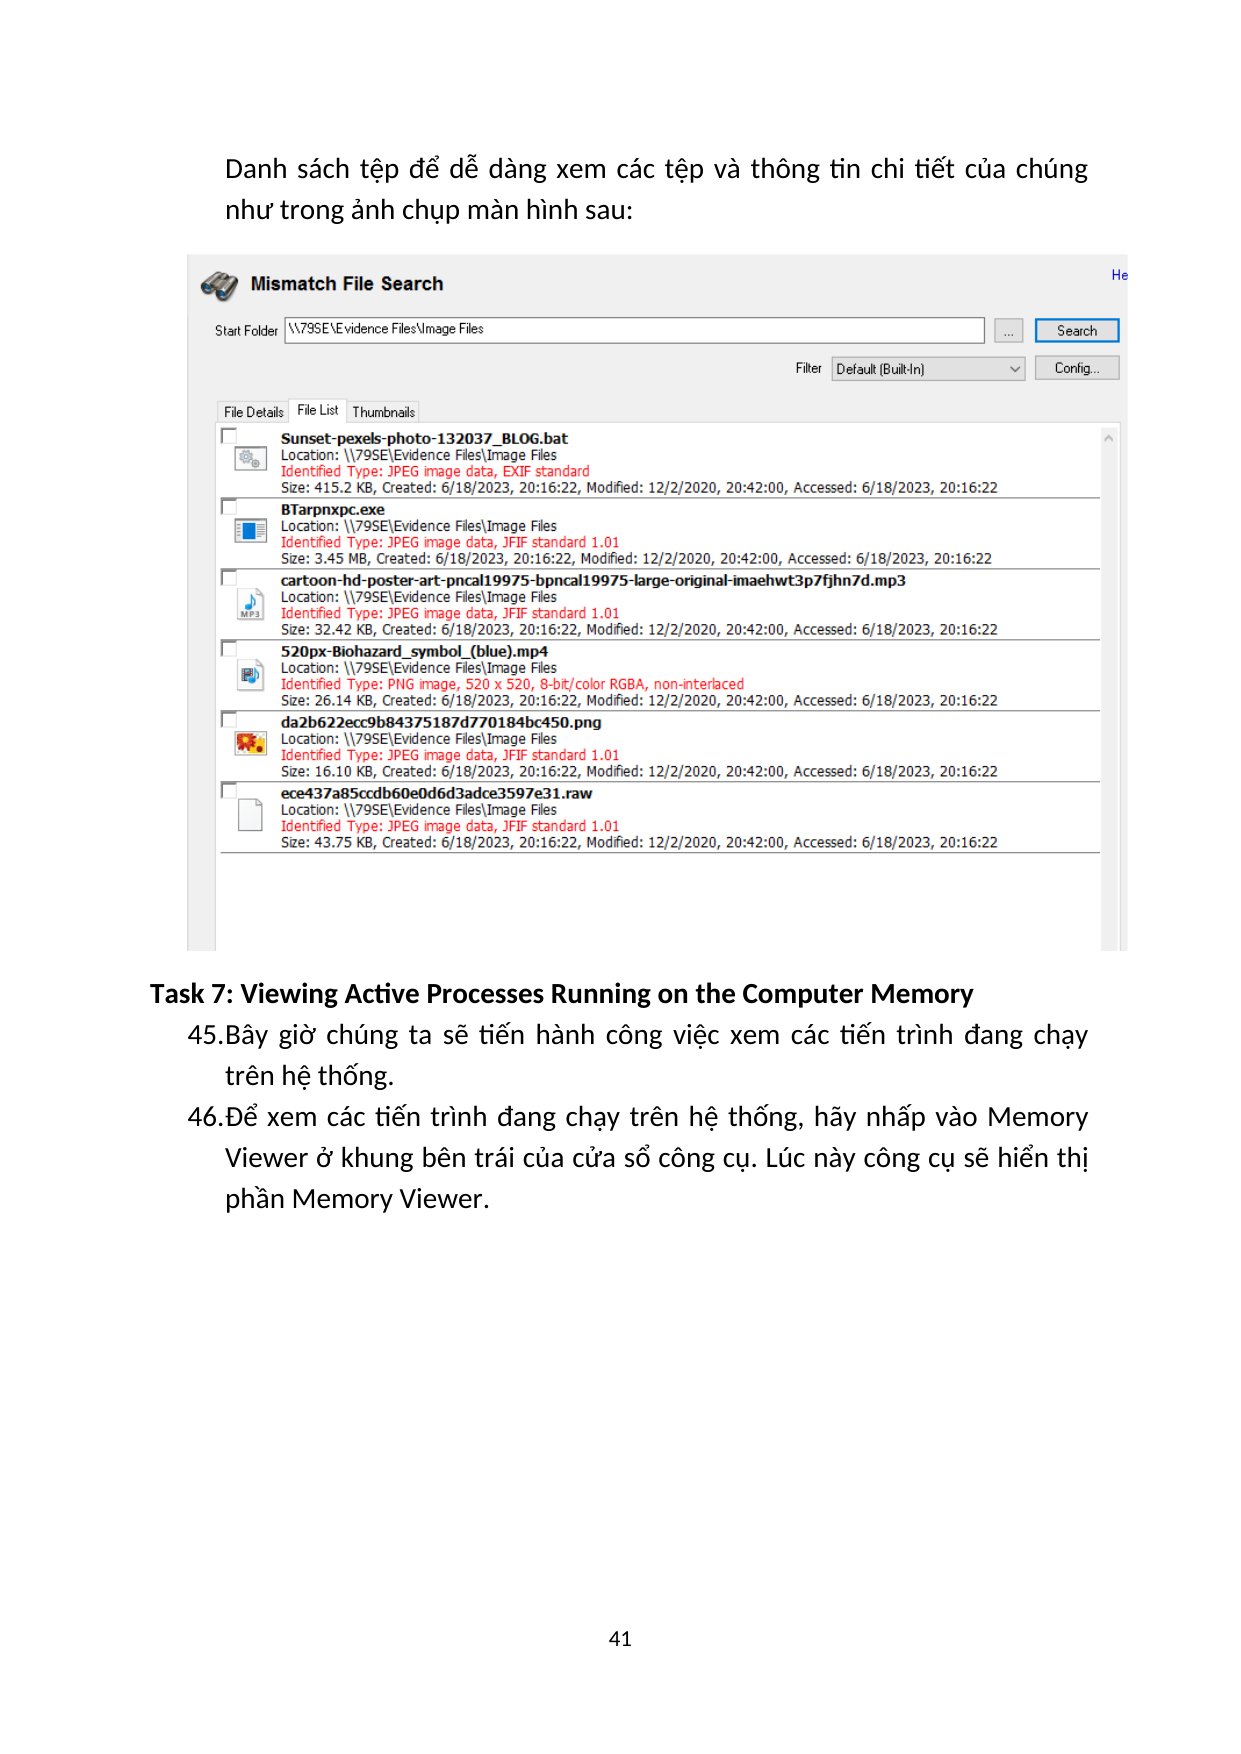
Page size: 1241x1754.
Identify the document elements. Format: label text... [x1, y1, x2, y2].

subtitle Task 7: Viewing Active Processes Running on the Computer Memory [150, 975, 1090, 1011]
picture [187, 252, 1128, 951]
list Bây giờ chúng ta sẽ tiến hành công việc xem các tiến trình đang chạy trên hệ thống. [187, 1016, 1090, 1093]
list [187, 150, 1090, 227]
list Để xem các tiến trình đang chạy trên hệ thống, hãy nhấp vào Memory Viewer ở khung bên trái của cửa sổ công cụ. Lúc này công cụ sẽ hiển thị phần Memory Viewer. [187, 1098, 1090, 1216]
